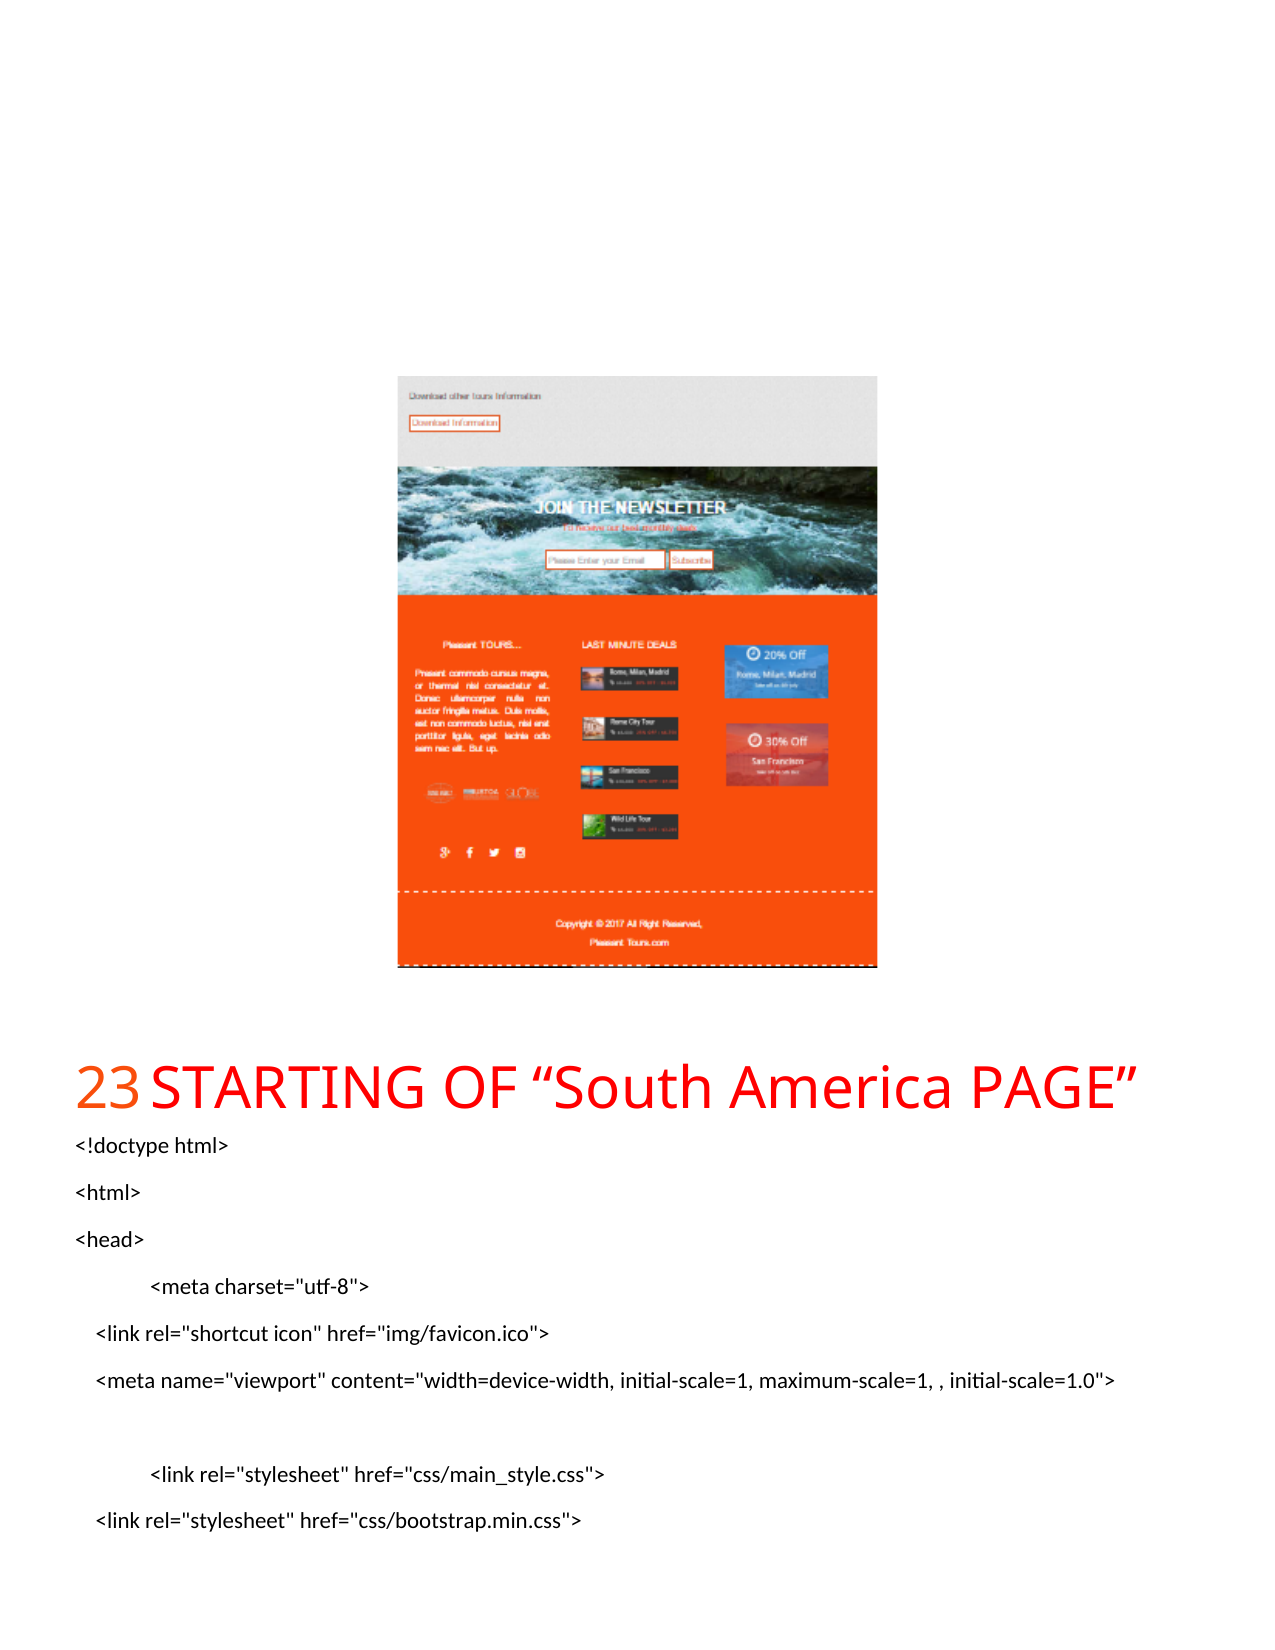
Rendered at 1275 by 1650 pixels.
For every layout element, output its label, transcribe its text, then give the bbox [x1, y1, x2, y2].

text <head> [75, 1225, 1200, 1253]
subtitle STARTING OF “South America PAGE” [75, 1046, 1200, 1125]
text <meta name="viewport" content="width=device-width, initial-scale=1, maximum-scale=1, , initial-scale=1.0"> [75, 1366, 1200, 1394]
text <meta charset="utf-8"> [75, 1272, 1200, 1300]
text <html> [75, 1178, 1200, 1207]
text <!doctype html> [75, 1132, 1200, 1160]
text <link rel="stylesheet" href="css/main_style.css"> [75, 1460, 1200, 1488]
text <link rel="shortcut icon" href="img/favicon.ico"> [75, 1319, 1200, 1347]
text <link rel="stylesheet" href="css/bootstrap.min.css"> [75, 1507, 1200, 1535]
